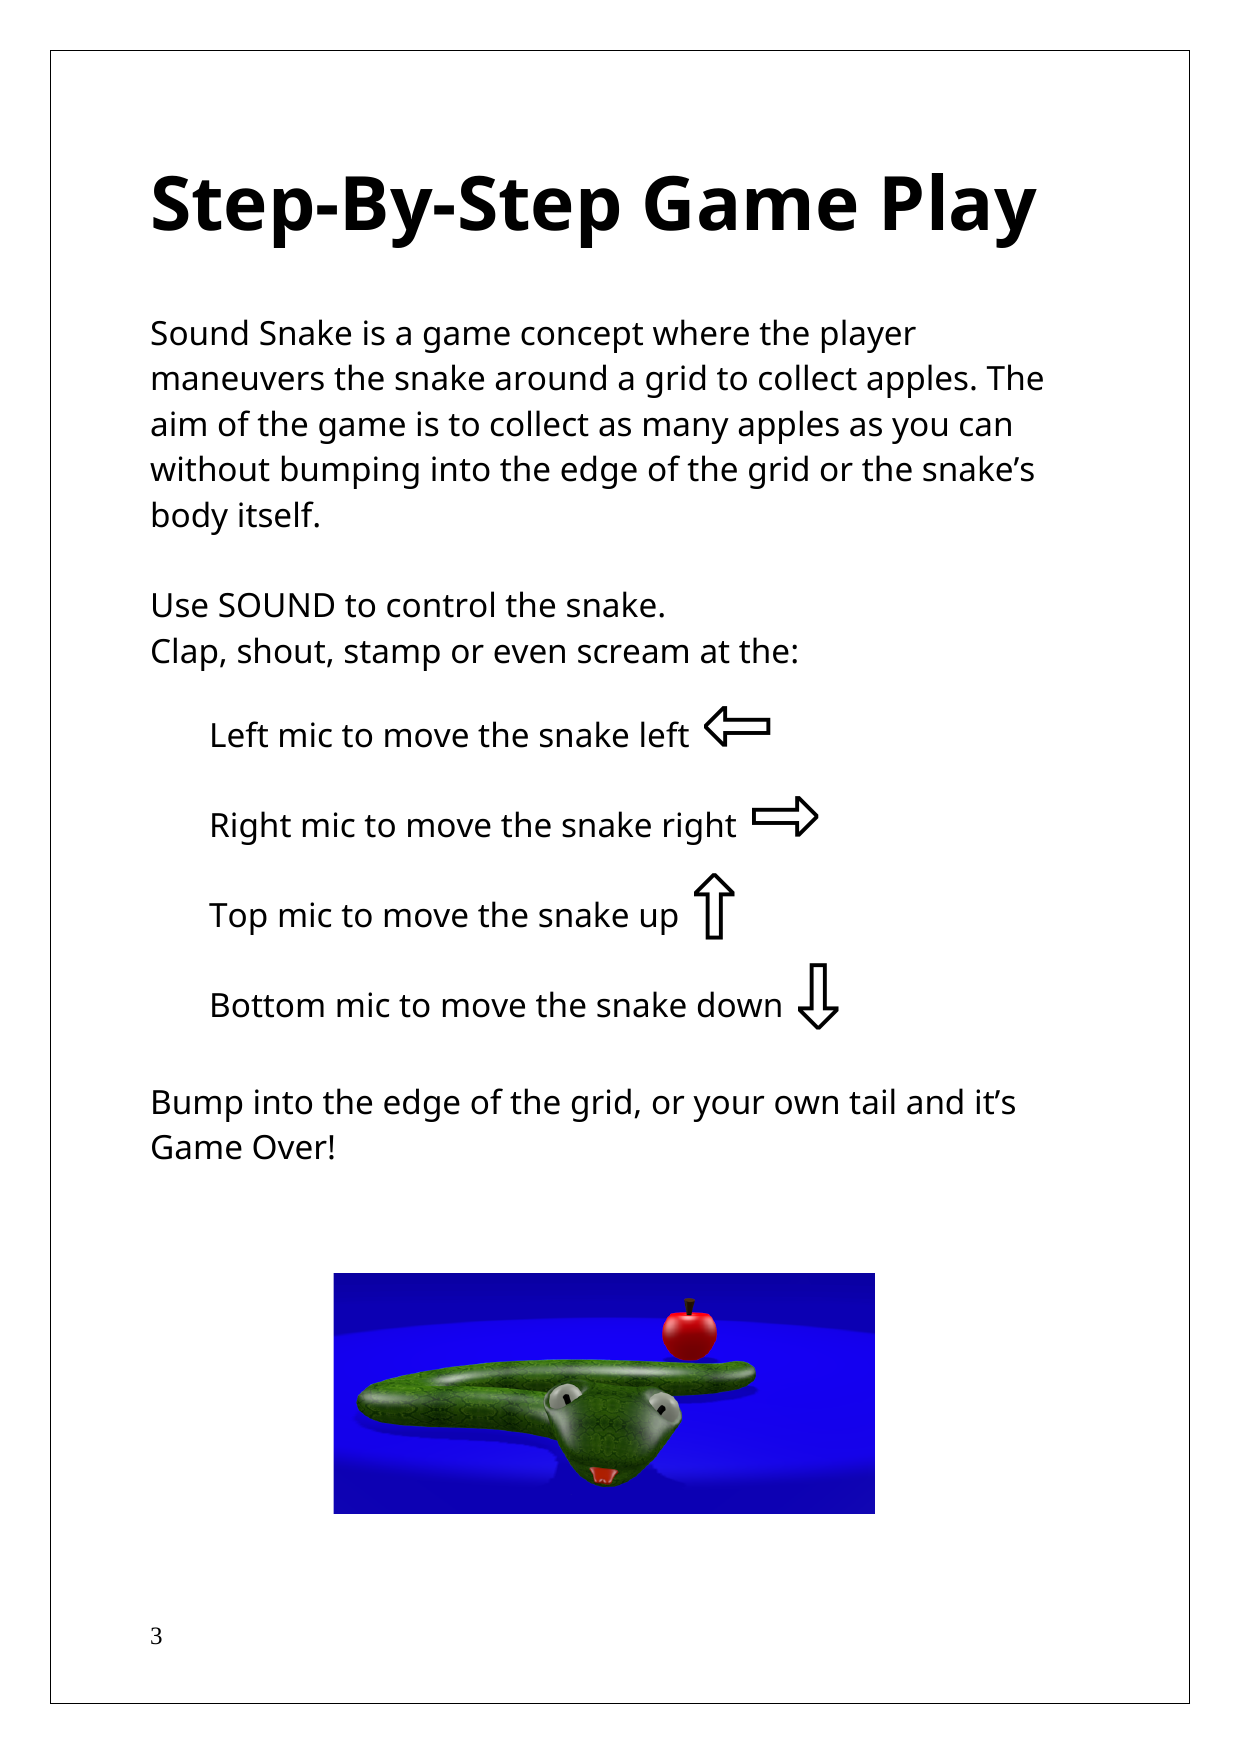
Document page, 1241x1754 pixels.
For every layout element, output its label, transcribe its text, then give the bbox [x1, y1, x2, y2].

text Bottom mic to move the snake down ⇩ [209, 943, 1090, 1033]
text Top mic to move the snake up ⇧ [209, 853, 1090, 943]
text Bump into the edge of the grid, or your own tail and it’s Game Over! [150, 1078, 1090, 1169]
text Use SOUND to control the snake. [150, 582, 1090, 628]
text Sound Snake is a game concept where the player maneuvers the snake around a grid to collect apples. The aim of the game is to collect as many apples as you can without bumping into the edge of the grid or the snake’s body itself. [150, 310, 1090, 537]
text Left mic to move the snake left ⇦ [209, 673, 1090, 763]
text Step-By-Step Game Play [150, 150, 1090, 252]
picture [333, 1273, 876, 1516]
text Clap, shout, stamp or even scream at the: [150, 628, 1090, 673]
text Right mic to move the snake right ⇨ [209, 763, 1090, 853]
